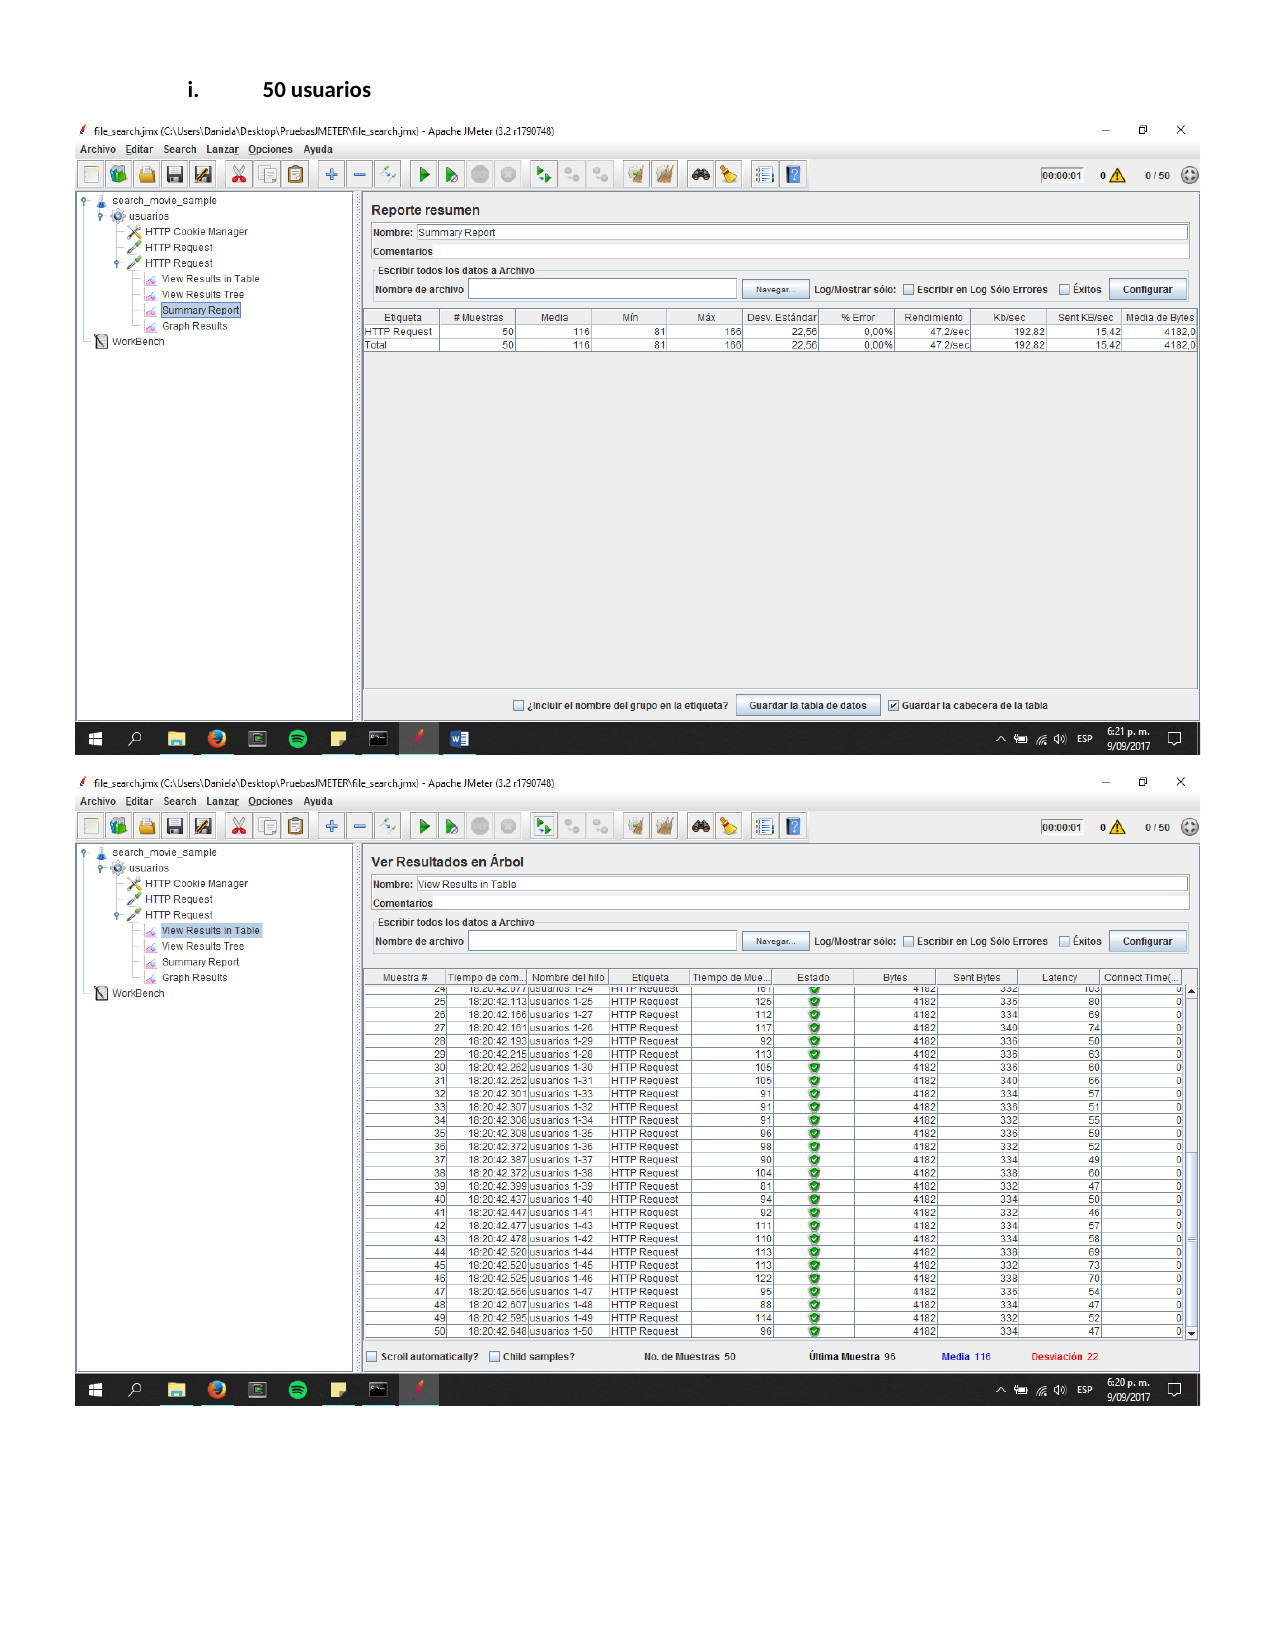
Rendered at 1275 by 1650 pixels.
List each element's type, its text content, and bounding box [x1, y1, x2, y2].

picture [75, 121, 1200, 755]
picture [75, 773, 1200, 1406]
list 50 usuarios [187, 75, 1200, 103]
